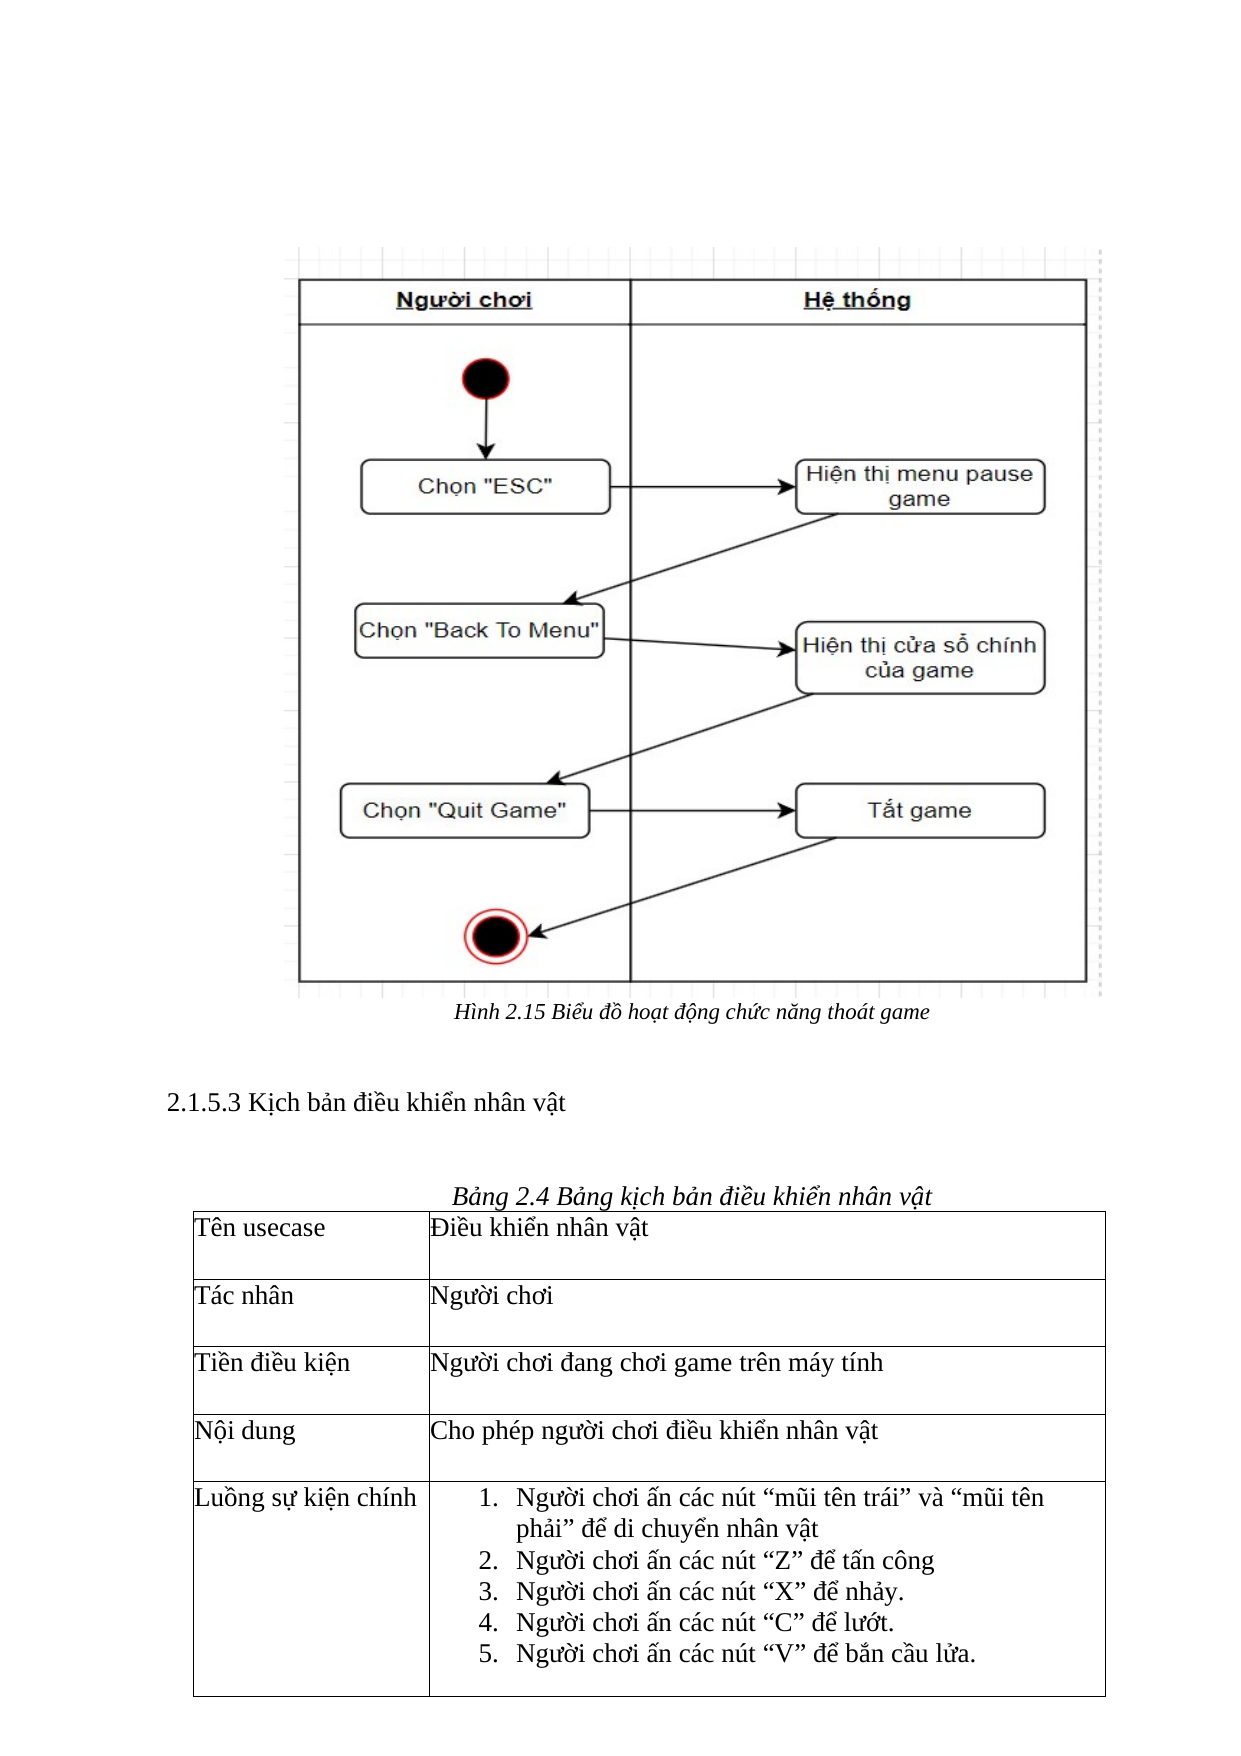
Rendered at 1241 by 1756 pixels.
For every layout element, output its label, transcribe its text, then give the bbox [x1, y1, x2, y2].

table_cell Người chơi đang chơi game trên máy tính [430, 1347, 1105, 1413]
text 2.1.5.3 Kịch bản điều khiển nhân vật [167, 1086, 1219, 1118]
picture [284, 247, 1102, 998]
table_header Tên usecase [194, 1212, 429, 1278]
table_header Điều khiển nhân vật [430, 1212, 1105, 1278]
table_cell Tác nhân [194, 1280, 429, 1346]
table_cell Người chơi ấn các nút “mũi tên trái” và “mũi tên phải” để di chuyển nhân vật Người chơi ấn các nút “Z” để tấn công Người chơi ấn các nút “X” để nhảy. Người chơi ấn các nút “C” để lướt. Người chơi ấn các nút “V” để bắn cầu lửa. [430, 1482, 1105, 1696]
table_cell Tiền điều kiện [194, 1347, 429, 1413]
table_cell Cho phép người chơi điều khiển nhân vật [430, 1415, 1105, 1481]
table_cell Người chơi [430, 1280, 1105, 1346]
table_cell Nội dung [194, 1415, 429, 1481]
text Bảng 2.4 Bảng kịch bản điều khiển nhân vật [167, 1180, 1219, 1211]
text Hình 2.15 Biểu đồ hoạt động chức năng thoát game [167, 998, 1219, 1024]
table_cell Luồng sự kiện chính [194, 1482, 429, 1696]
